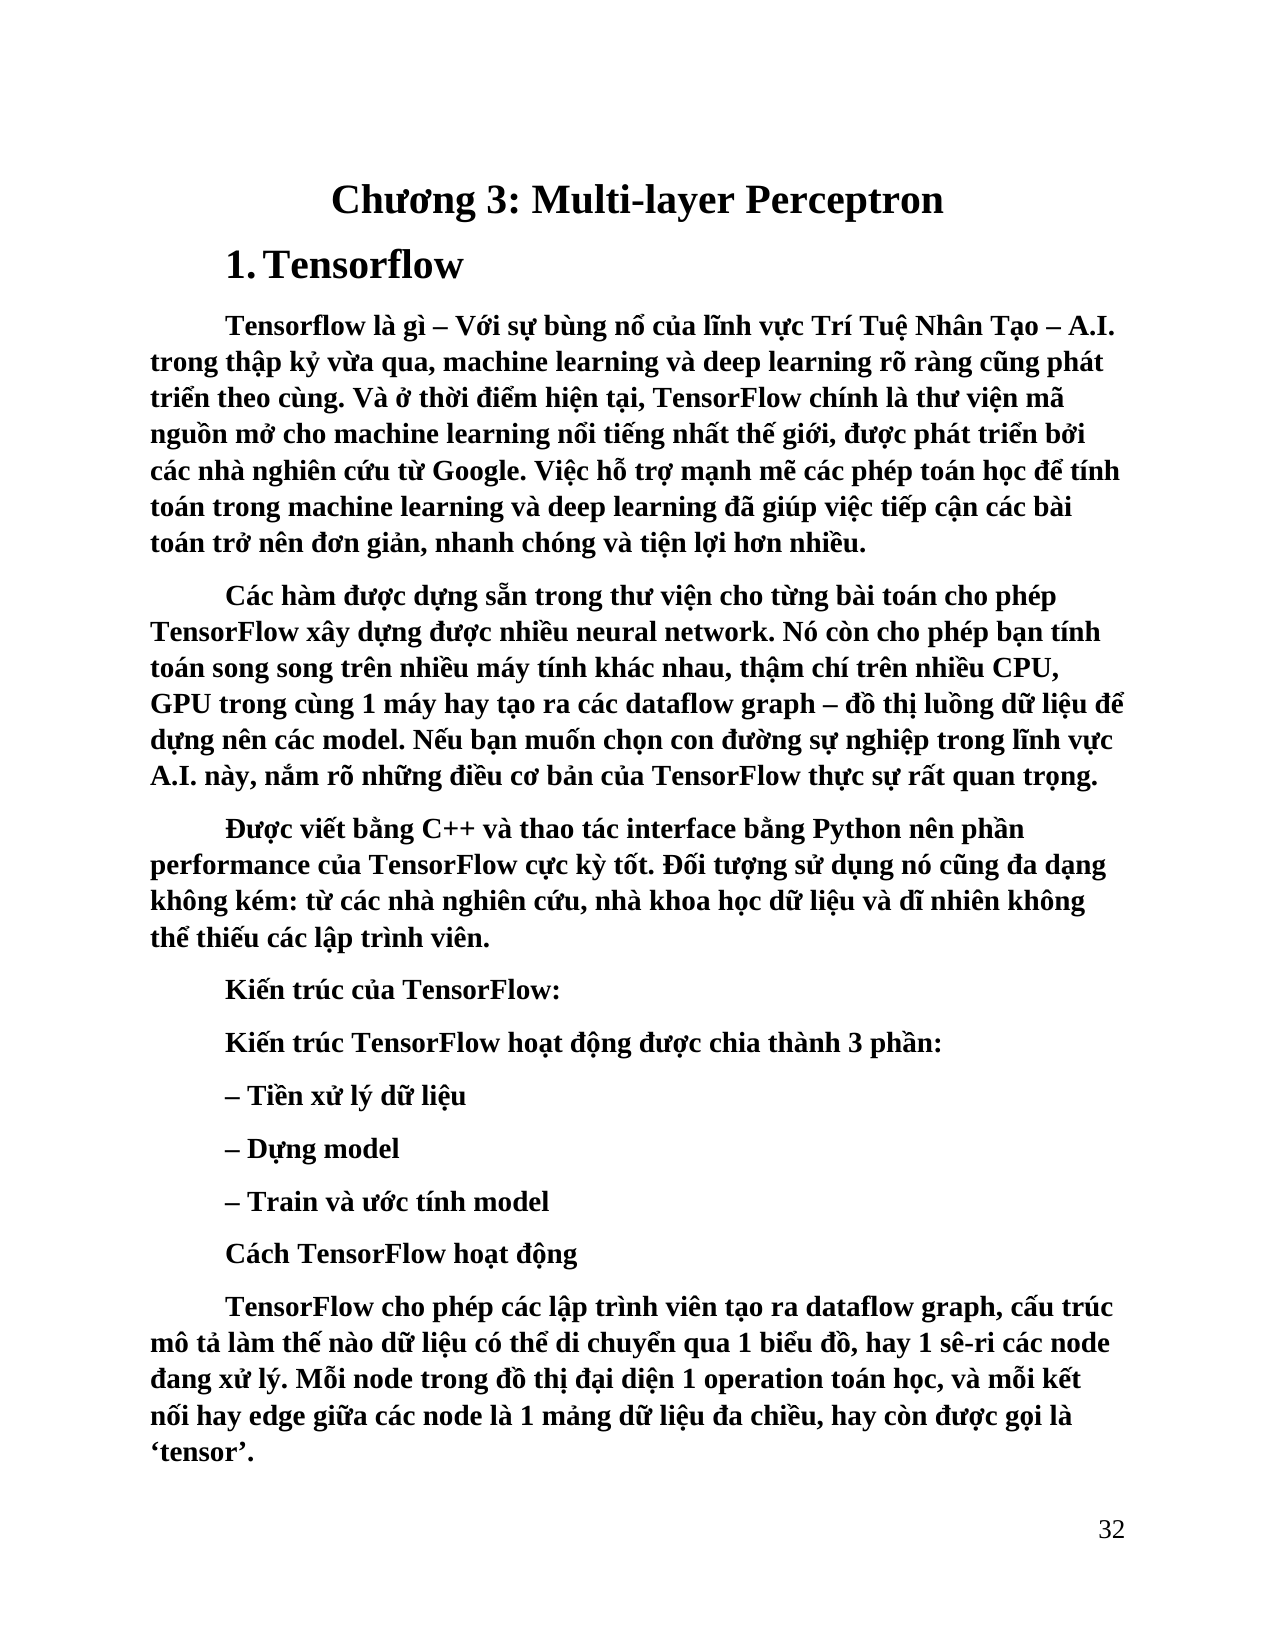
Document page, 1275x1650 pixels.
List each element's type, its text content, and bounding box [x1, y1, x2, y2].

text TensorFlow cho phép các lập trình viên tạo ra dataflow graph, cấu trúc mô tả làm thế nào dữ liệu có thể di chuyển qua 1 biểu đồ, hay 1 sê-ri các node đang xử lý. Mỗi node trong đồ thị đại diện 1 operation toán học, và mỗi kết nối hay edge giữa các node là 1 mảng dữ liệu đa chiều, hay còn được gọi là ‘tensor’. [150, 1289, 1125, 1467]
text Kiến trúc của TensorFlow: [150, 972, 1125, 1006]
text – Tiền xử lý dữ liệu [150, 1078, 1125, 1112]
text – Train và ước tính model [150, 1184, 1125, 1217]
text Tensorflow là gì – Với sự bùng nổ của lĩnh vực Trí Tuệ Nhân Tạo – A.I. trong thập kỷ vừa qua, machine learning và deep learning rõ ràng cũng phát triển theo cùng. Và ở thời điểm hiện tại, TensorFlow chính là thư viện mã nguồn mở cho machine learning nổi tiếng nhất thế giới, được phát triển bởi các nhà nghiên cứu từ Google. Việc hỗ trợ mạnh mẽ các phép toán học để tính toán trong machine learning và deep learning đã giúp việc tiếp cận các bài toán trở nên đơn giản, nhanh chóng và tiện lợi hơn nhiều. [150, 308, 1125, 558]
text Được viết bằng C++ và thao tác interface bằng Python nên phần performance của TensorFlow cực kỳ tốt. Đối tượng sử dụng nó cũng đa dạng không kém: từ các nhà nghiên cứu, nhà khoa học dữ liệu và dĩ nhiên không thể thiếu các lập trình viên. [150, 811, 1125, 953]
text Các hàm được dựng sẵn trong thư viện cho từng bài toán cho phép TensorFlow xây dựng được nhiều neural network. Nó còn cho phép bạn tính toán song song trên nhiều máy tính khác nhau, thậm chí trên nhiều CPU, GPU trong cùng 1 máy hay tạo ra các dataflow graph – đồ thị luồng dữ liệu để dựng nên các model. Nếu bạn muốn chọn con đường sự nghiệp trong lĩnh vực A.I. này, nắm rõ những điều cơ bản của TensorFlow thực sự rất quan trọng. [150, 578, 1125, 792]
text Kiến trúc TensorFlow hoạt động được chia thành 3 phần: [150, 1025, 1125, 1059]
list Tensorflow [225, 240, 1125, 288]
subtitle Chương 3: Multi-layer Perceptron [150, 175, 1125, 223]
text – Dựng model [150, 1131, 1125, 1164]
text Cách TensorFlow hoạt động [150, 1237, 1125, 1270]
